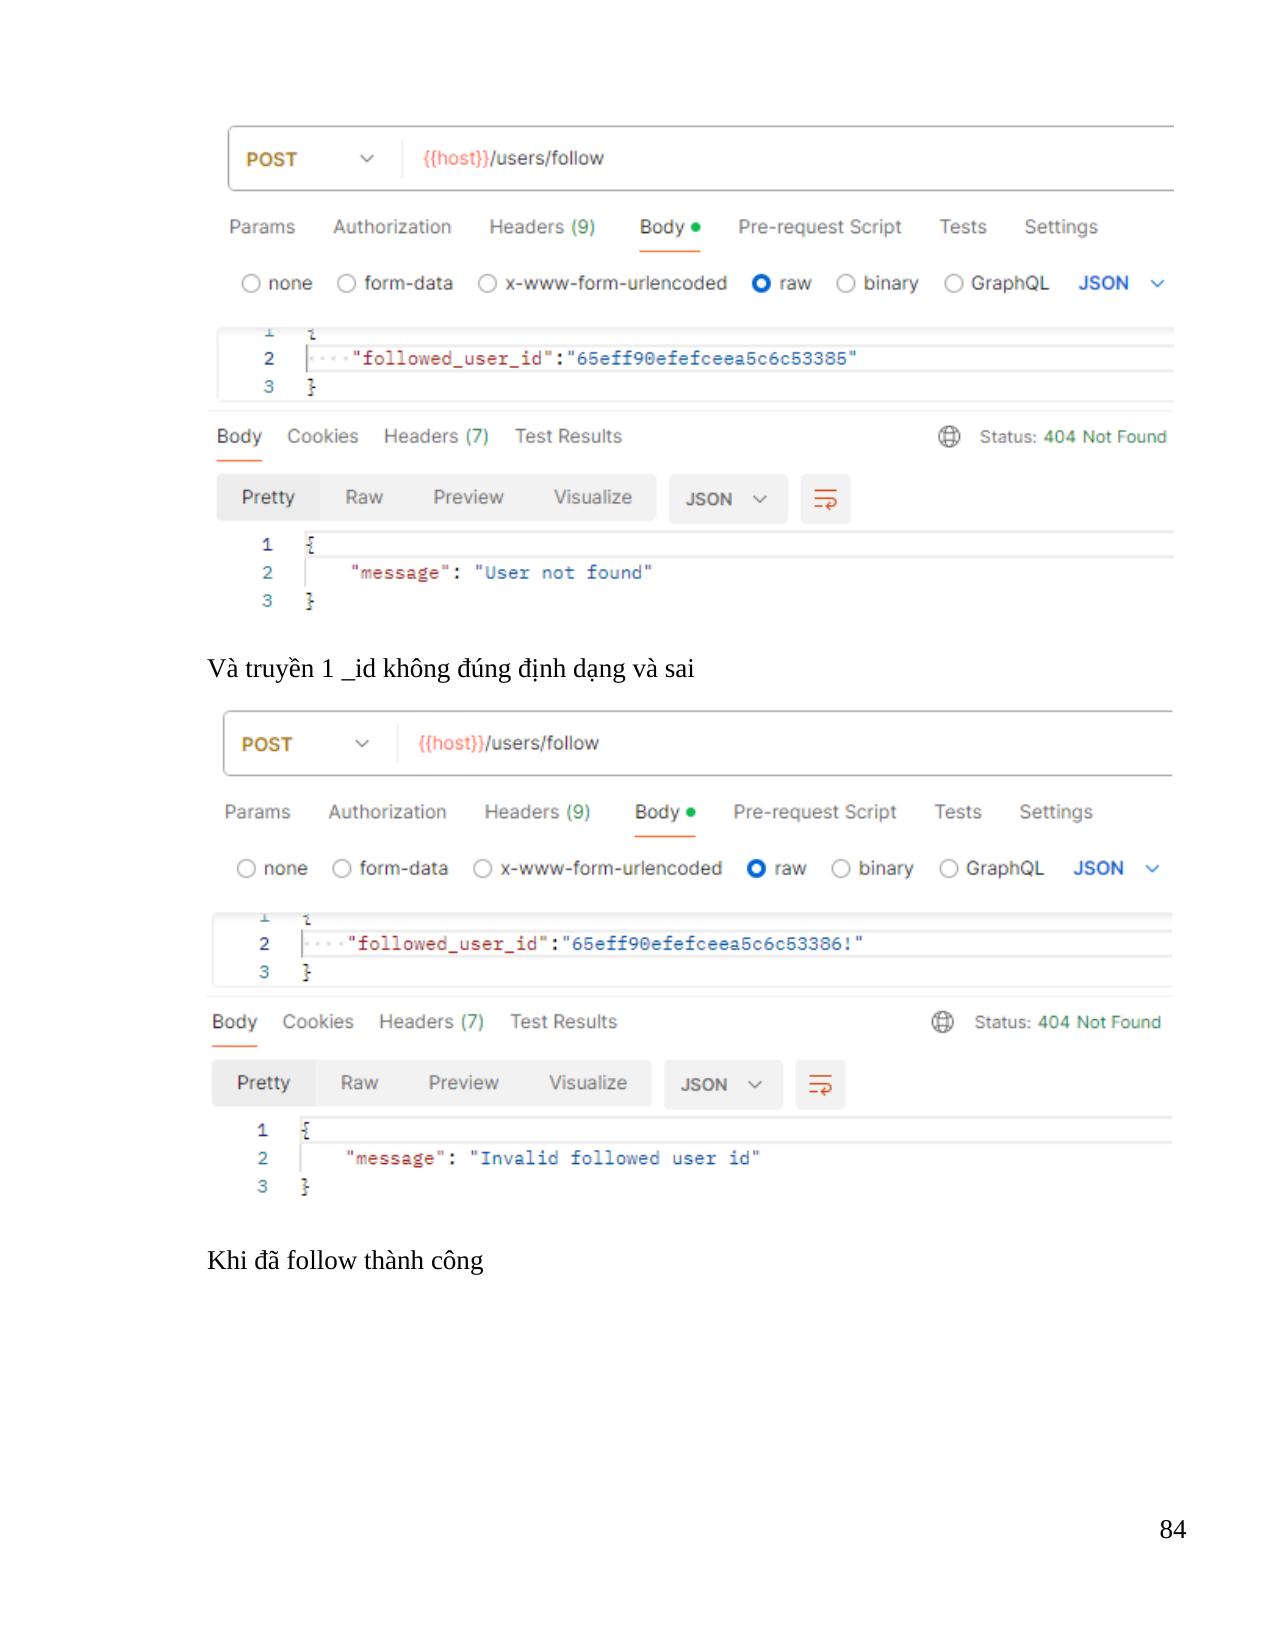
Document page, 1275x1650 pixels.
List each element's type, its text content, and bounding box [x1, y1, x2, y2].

picture [206, 118, 1174, 629]
text Khi đã follow thành công [207, 1244, 1186, 1275]
text Và truyền 1 _id không đúng định dạng và sai [207, 652, 1186, 683]
picture [206, 706, 1173, 1221]
